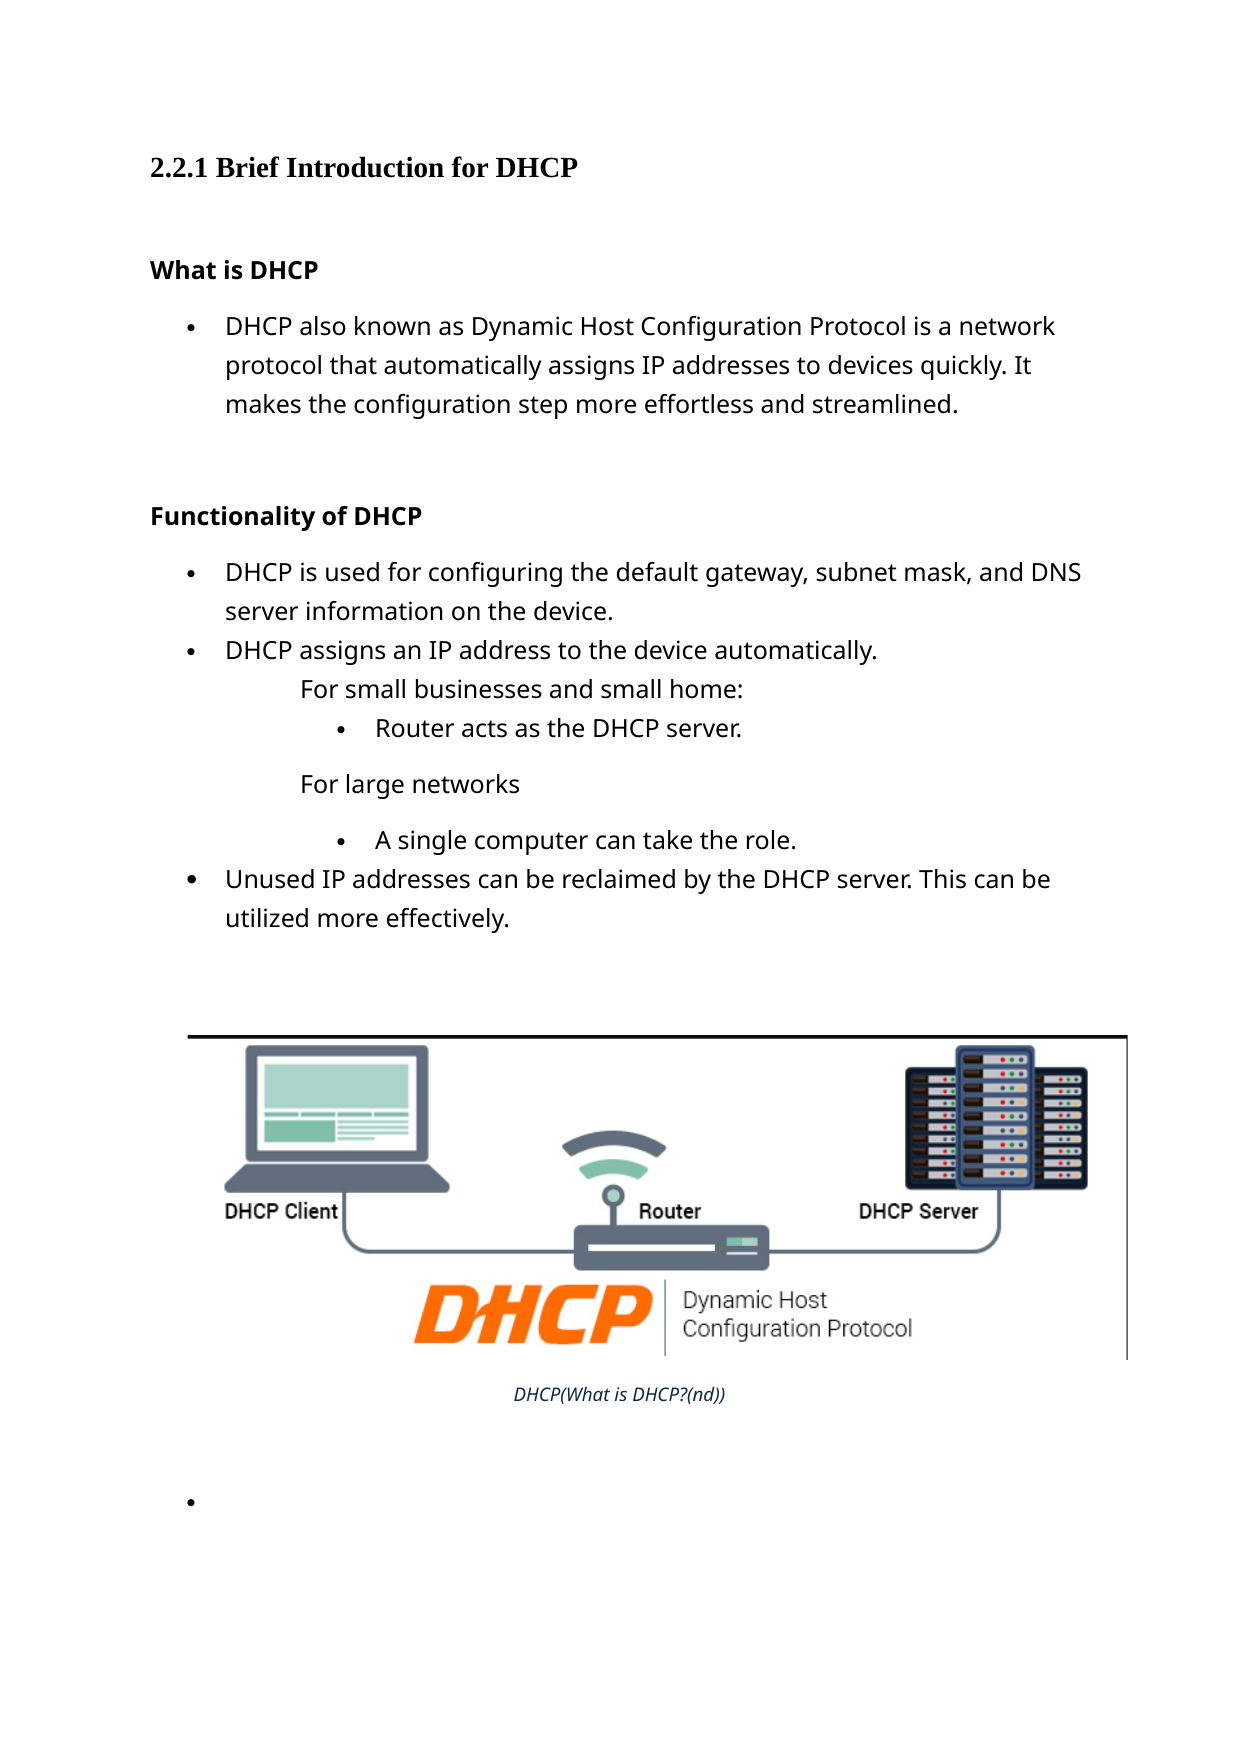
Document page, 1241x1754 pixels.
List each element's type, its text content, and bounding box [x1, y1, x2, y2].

list Unused IP addresses can be reclaimed by the DHCP server. This can be utilized more effectively. [187, 862, 1090, 935]
text DHCP(What is DHCP?(nd)) [150, 1382, 1090, 1407]
picture [187, 1035, 1128, 1360]
text For large networks [300, 767, 1090, 801]
list For small businesses and small home: [300, 672, 1090, 706]
list Router acts as the DHCP server. [337, 711, 1090, 745]
list DHCP assigns an IP address to the device automatically. [187, 633, 1090, 667]
list A single computer can take the role. [337, 823, 1090, 857]
list DHCP is used for configuring the default gateway, subnet mask, and DNS server information on the device. [187, 554, 1090, 628]
subtitle 2.2.1 Brief Introduction for DHCP [150, 150, 1090, 183]
list DHCP also known as Dynamic Host Configuration Protocol is a network protocol that automatically assigns IP addresses to devices quickly. It makes the configuration step more effortless and streamlined. [187, 308, 1090, 421]
text Functionality of DHCP [150, 498, 1090, 533]
text What is DHCP [150, 253, 1090, 287]
